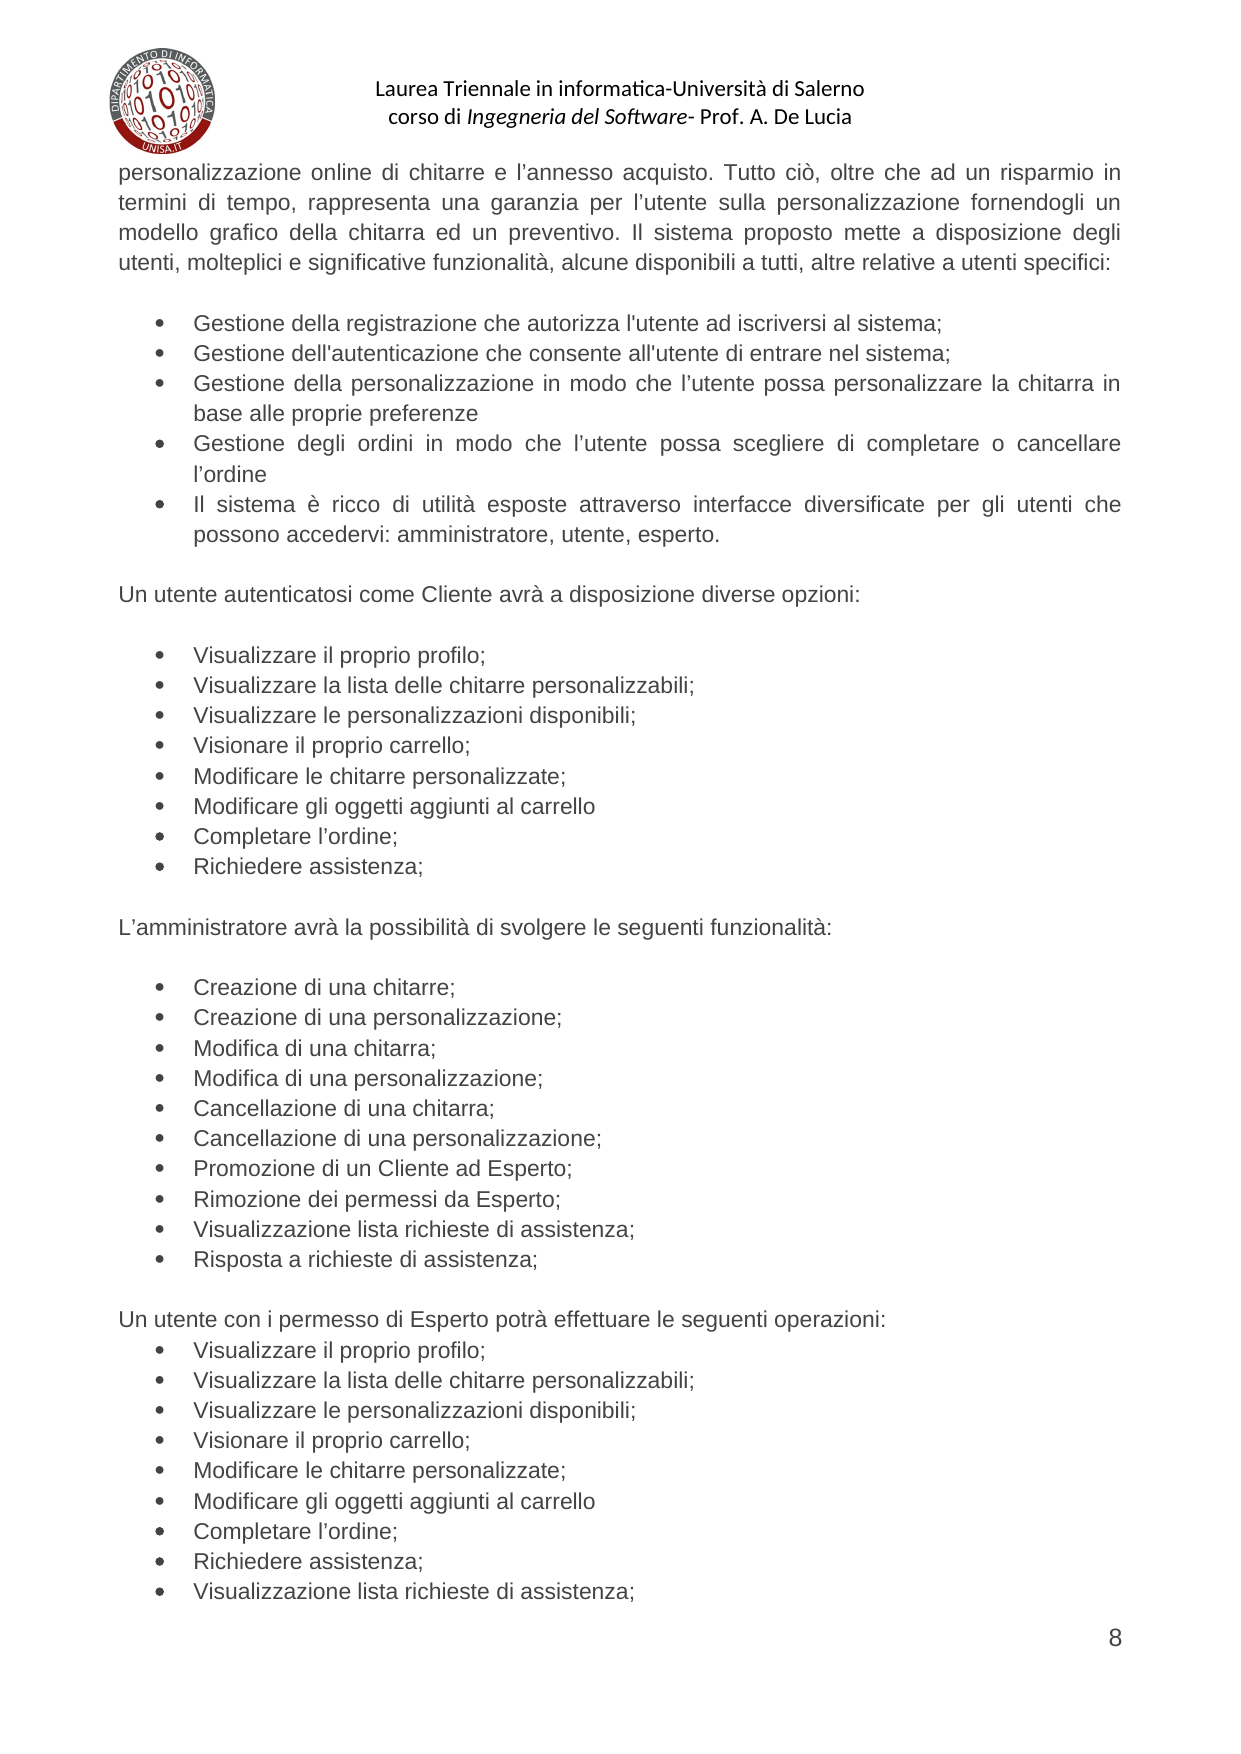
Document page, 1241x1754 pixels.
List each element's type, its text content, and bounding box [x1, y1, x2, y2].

list Visualizzare le personalizzazioni disponibili; [156, 1397, 1122, 1423]
list Visualizzare la lista delle chitarre personalizzabili; [156, 1367, 1122, 1393]
list Visualizzare il proprio profilo; [156, 642, 1122, 668]
list Promozione di un Cliente ad Esperto; [156, 1155, 1122, 1182]
list Modificare le chitarre personalizzate; [156, 1457, 1122, 1484]
list Richiedere assistenza; [156, 853, 1122, 880]
list Visualizzare la lista delle chitarre personalizzabili; [156, 672, 1122, 698]
list Gestione degli ordini in modo che l’utente possa scegliere di completare o cancellare l’ordine [156, 430, 1122, 487]
picture [109, 48, 215, 154]
list Modifica di una personalizzazione; [156, 1065, 1122, 1091]
list Modificare le chitarre personalizzate; [156, 763, 1122, 789]
list Gestione dell'autenticazione che consente all'utente di entrare nel sistema; [156, 340, 1122, 366]
text Un utente con i permesso di Esperto potrà effettuare le seguenti operazioni: [118, 1306, 1122, 1333]
list Visualizzare il proprio profilo; [156, 1337, 1122, 1363]
text Un utente autenticatosi come Cliente avrà a disposizione diverse opzioni: [118, 581, 1122, 608]
list Completare l’ordine; [156, 1518, 1122, 1544]
list Visualizzare le personalizzazioni disponibili; [156, 702, 1122, 729]
text L’amministratore avrà la possibilità di svolgere le seguenti funzionalità: [118, 914, 1122, 940]
list Risposta a richieste di assistenza; [156, 1246, 1122, 1272]
list Gestione della personalizzazione in modo che l’utente possa personalizzare la chitarra in base alle proprie preferenze [156, 370, 1122, 427]
list Visualizzazione lista richieste di assistenza; [156, 1216, 1122, 1242]
list Creazione di una personalizzazione; [156, 1004, 1122, 1031]
list Cancellazione di una personalizzazione; [156, 1125, 1122, 1152]
list Cancellazione di una chitarra; [156, 1095, 1122, 1121]
list Modificare gli oggetti aggiunti al carrello [156, 793, 1122, 819]
list Gestione della registrazione che autorizza l'utente ad iscriversi al sistema; [156, 309, 1122, 336]
list Modificare gli oggetti aggiunti al carrello [156, 1488, 1122, 1514]
list Il sistema è ricco di utilità esposte attraverso interfacce diversificate per gli utenti che possono accedervi: amministratore, utente, esperto. [156, 491, 1122, 547]
list Creazione di una chitarre; [156, 974, 1122, 1001]
list Modifica di una chitarra; [156, 1034, 1122, 1061]
list Visionare il proprio carrello; [156, 1427, 1122, 1454]
list Richiedere assistenza; [156, 1548, 1122, 1574]
list Completare l’ordine; [156, 823, 1122, 849]
list Visionare il proprio carrello; [156, 732, 1122, 759]
list Visualizzazione lista richieste di assistenza; [156, 1578, 1122, 1605]
list Rimozione dei permessi da Esperto; [156, 1186, 1122, 1212]
